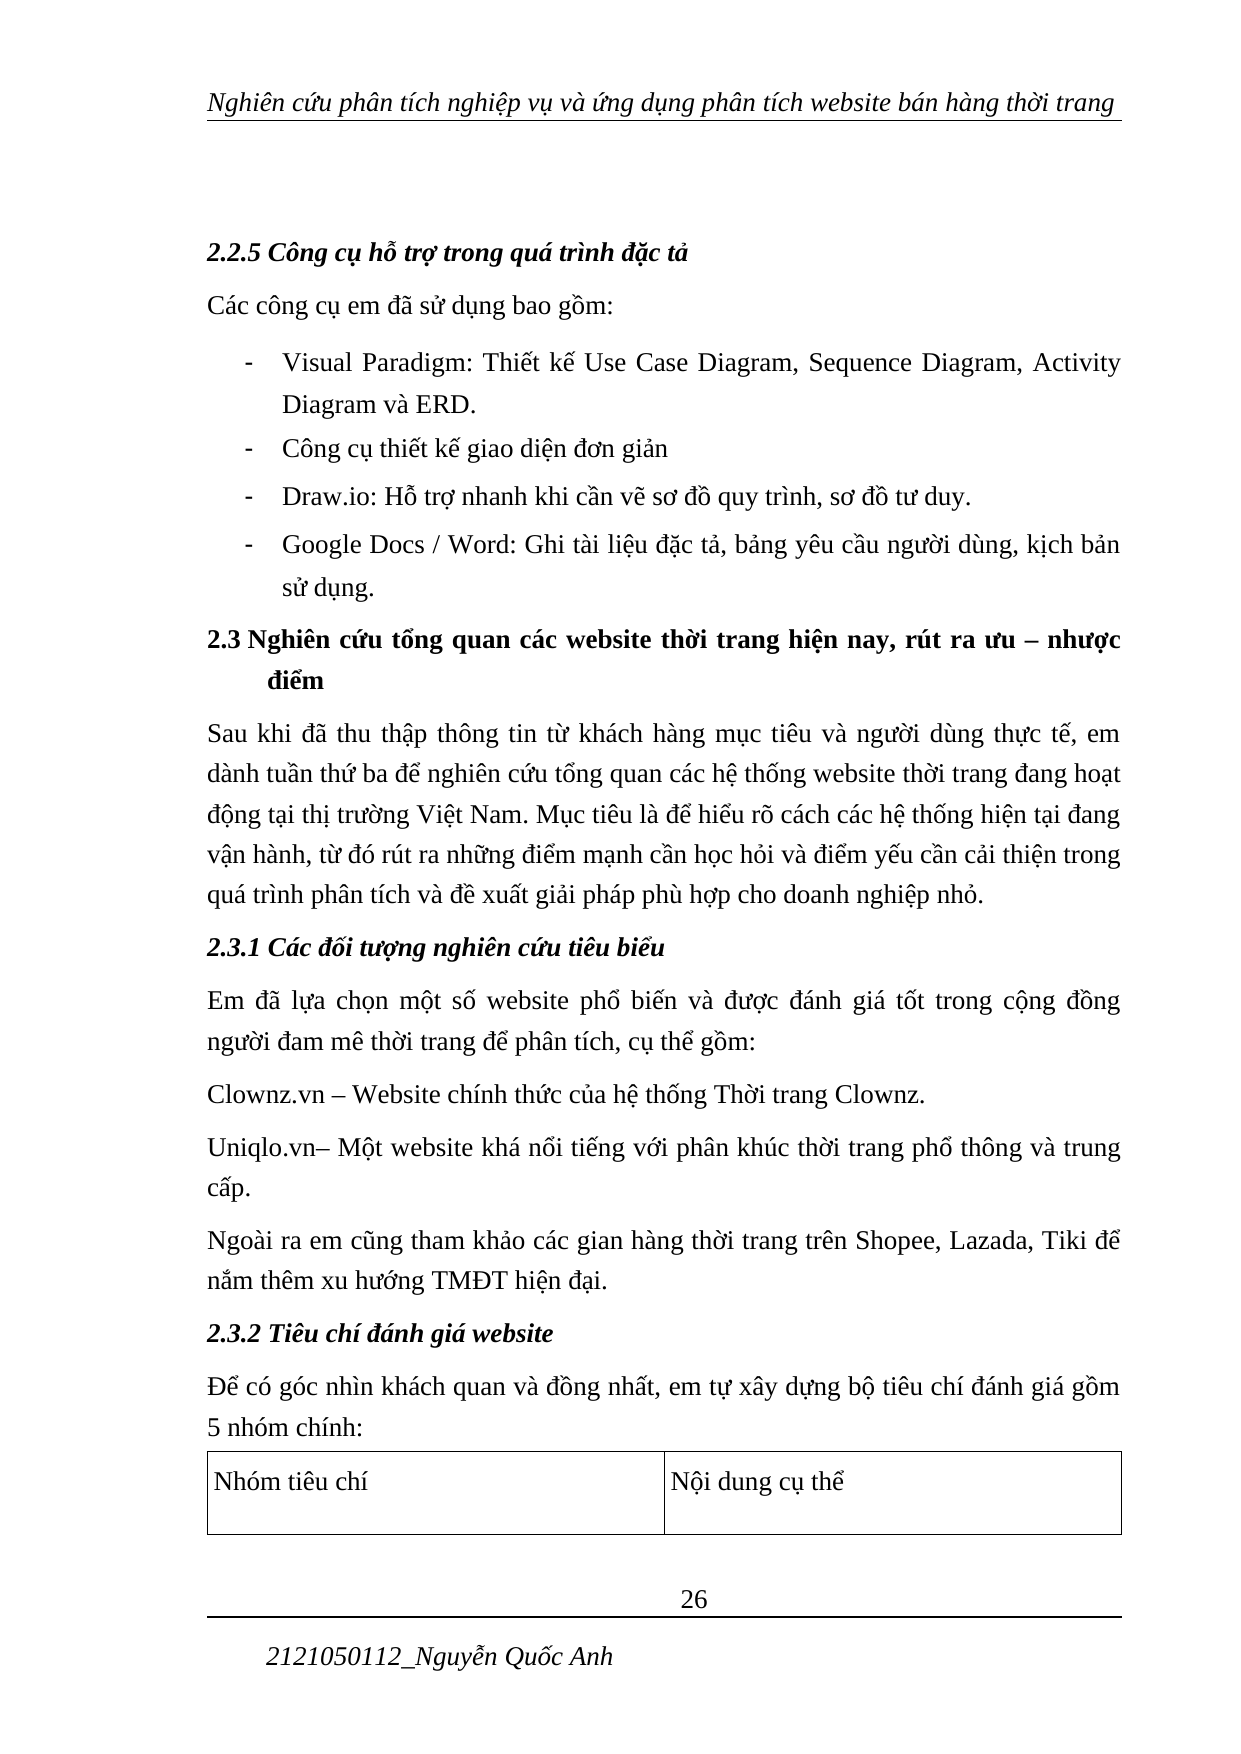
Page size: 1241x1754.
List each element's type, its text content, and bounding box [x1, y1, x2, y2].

list Công cụ thiết kế giao diện đơn giản [244, 429, 1122, 466]
text Clownz.vn – Website chính thức của hệ thống Thời trang Clownz. [207, 1078, 1122, 1109]
list Google Docs / Word: Ghi tài liệu đặc tả, bảng yêu cầu người dùng, kịch bản sử dụng. [244, 524, 1122, 602]
subtitle Tiêu chí đánh giá website [207, 1317, 1122, 1348]
table_header Nội dung cụ thể [665, 1452, 1121, 1534]
list Visual Paradigm: Thiết kế Use Case Diagram, Sequence Diagram, Activity Diagram và ERD. [244, 342, 1122, 419]
text Em đã lựa chọn một số website phổ biến và được đánh giá tốt trong cộng đồng người đam mê thời trang để phân tích, cụ thể gồm: [207, 984, 1122, 1056]
text Để có góc nhìn khách quan và đồng nhất, em tự xây dựng bộ tiêu chí đánh giá gồm 5 nhóm chính: [207, 1370, 1122, 1442]
subtitle Công cụ hỗ trợ trong quá trình đặc tả [207, 236, 1122, 267]
text Uniqlo.vn– Một website khá nổi tiếng với phân khúc thời trang phổ thông và trung cấp. [207, 1131, 1122, 1202]
table_header Nhóm tiêu chí [208, 1452, 664, 1534]
text Ngoài ra em cũng tham khảo các gian hàng thời trang trên Shopee, Lazada, Tiki để nắm thêm xu hướng TMĐT hiện đại. [207, 1224, 1122, 1296]
subtitle Nghiên cứu tổng quan các website thời trang hiện nay, rút ra ưu – nhược điểm [207, 623, 1122, 695]
text Sau khi đã thu thập thông tin từ khách hàng mục tiêu và người dùng thực tế, em dành tuần thứ ba để nghiên cứu tổng quan các hệ thống website thời trang đang hoạt động tại thị trường Việt Nam. Mục tiêu là để hiểu rõ cách các hệ thống hiện tại đang vận hành, từ đó rút ra những điểm mạnh cần học hỏi và điểm yếu cần cải thiện trong quá trình phân tích và đề xuất giải pháp phù hợp cho doanh nghiệp nhỏ. [207, 717, 1122, 910]
subtitle Các đối tượng nghiên cứu tiêu biểu [207, 931, 1122, 963]
list Draw.io: Hỗ trợ nhanh khi cần vẽ sơ đồ quy trình, sơ đồ tư duy. [244, 477, 1122, 513]
text Các công cụ em đã sử dụng bao gồm: [207, 289, 1122, 320]
